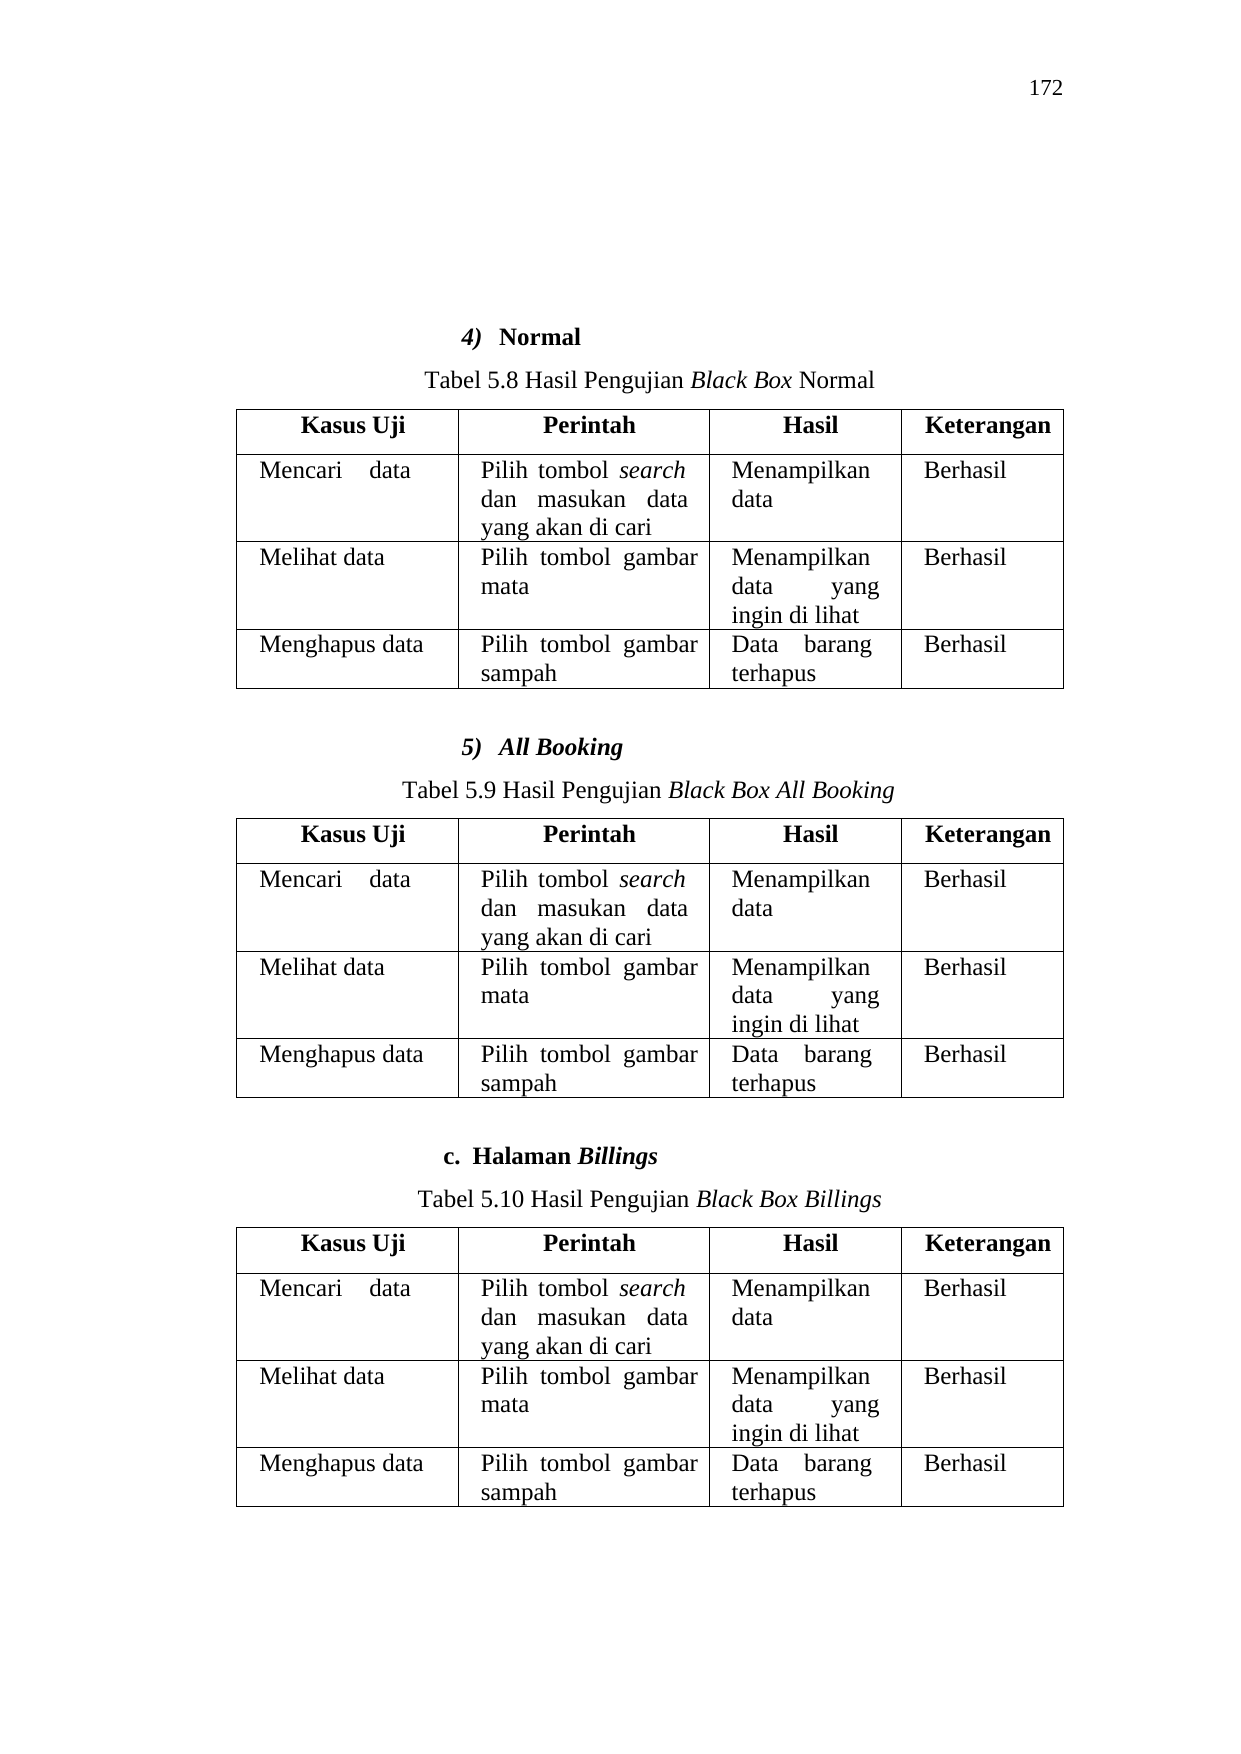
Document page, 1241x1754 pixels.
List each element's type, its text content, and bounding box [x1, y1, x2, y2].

table_cell Pilih tombol search dan masukan data yang akan di cari [459, 1274, 709, 1360]
table_cell Data barang terhapus [710, 1039, 901, 1097]
table_cell Melihat data [237, 952, 458, 1038]
table_header Perintah [459, 1228, 709, 1272]
table_cell Pilih tombol gambar sampah [459, 1039, 709, 1097]
table_header Keterangan [902, 410, 1063, 454]
text Tabel 5.8 Hasil Pengujian Black Box Normal [236, 366, 1063, 394]
table_cell Berhasil [902, 1039, 1063, 1097]
table_header Hasil [710, 1228, 901, 1272]
table_cell Menghapus data [237, 1448, 458, 1506]
table_header Kasus Uji [237, 819, 458, 863]
table_cell Pilih tombol search dan masukan data yang akan di cari [459, 864, 709, 951]
table_cell Pilih tombol gambar mata [459, 952, 709, 1038]
table_cell Menampilkan data yang ingin di lihat [710, 952, 901, 1038]
table_cell Melihat data [237, 1361, 458, 1447]
table_cell Pilih tombol gambar sampah [459, 1448, 709, 1506]
text Tabel 5.10 Hasil Pengujian Black Box Billings [236, 1184, 1063, 1213]
table_cell Menampilkan data yang ingin di lihat [710, 1361, 901, 1447]
table_cell Berhasil [902, 864, 1063, 951]
table_cell Data barang terhapus [710, 630, 901, 688]
table_header Kasus Uji [237, 410, 458, 454]
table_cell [459, 455, 709, 541]
table_cell Mencari data [237, 1274, 458, 1360]
table_header Kasus Uji [237, 1228, 458, 1272]
table_cell Mencari data [237, 455, 458, 541]
table_cell Data barang terhapus [710, 1448, 901, 1506]
table_header Keterangan [902, 819, 1063, 863]
table_cell Menampilkan data [710, 455, 901, 541]
table_cell Berhasil [902, 1274, 1063, 1360]
table_header Perintah [459, 410, 709, 454]
table_cell Berhasil [902, 1361, 1063, 1447]
table_cell Berhasil [902, 952, 1063, 1038]
table_cell Pilih tombol gambar mata [459, 542, 709, 628]
table_cell Menampilkan data [710, 864, 901, 951]
table_cell Melihat data [237, 542, 458, 628]
table_cell Berhasil [902, 542, 1063, 628]
table_cell Menampilkan data yang ingin di lihat [710, 542, 901, 628]
table_cell Berhasil [902, 1448, 1063, 1506]
text Tabel 5.9 Hasil Pengujian Black Box All Booking [236, 775, 1063, 804]
table_cell Menghapus data [237, 1039, 458, 1097]
table_header Perintah [459, 819, 709, 863]
table_header Hasil [710, 410, 901, 454]
table_cell Menampilkan data [710, 1274, 901, 1360]
subtitle Normal [461, 322, 1063, 351]
table_cell Pilih tombol gambar sampah [459, 630, 709, 688]
table_cell Mencari data [237, 864, 458, 951]
subtitle Halaman Billings [443, 1141, 1063, 1170]
table_cell Menghapus data [237, 630, 458, 688]
table_header Hasil [710, 819, 901, 863]
table_header Keterangan [902, 1228, 1063, 1272]
table_cell Pilih tombol gambar mata [459, 1361, 709, 1447]
subtitle All Booking [461, 732, 1063, 761]
table_cell Berhasil [902, 630, 1063, 688]
table_cell Berhasil [902, 455, 1063, 541]
